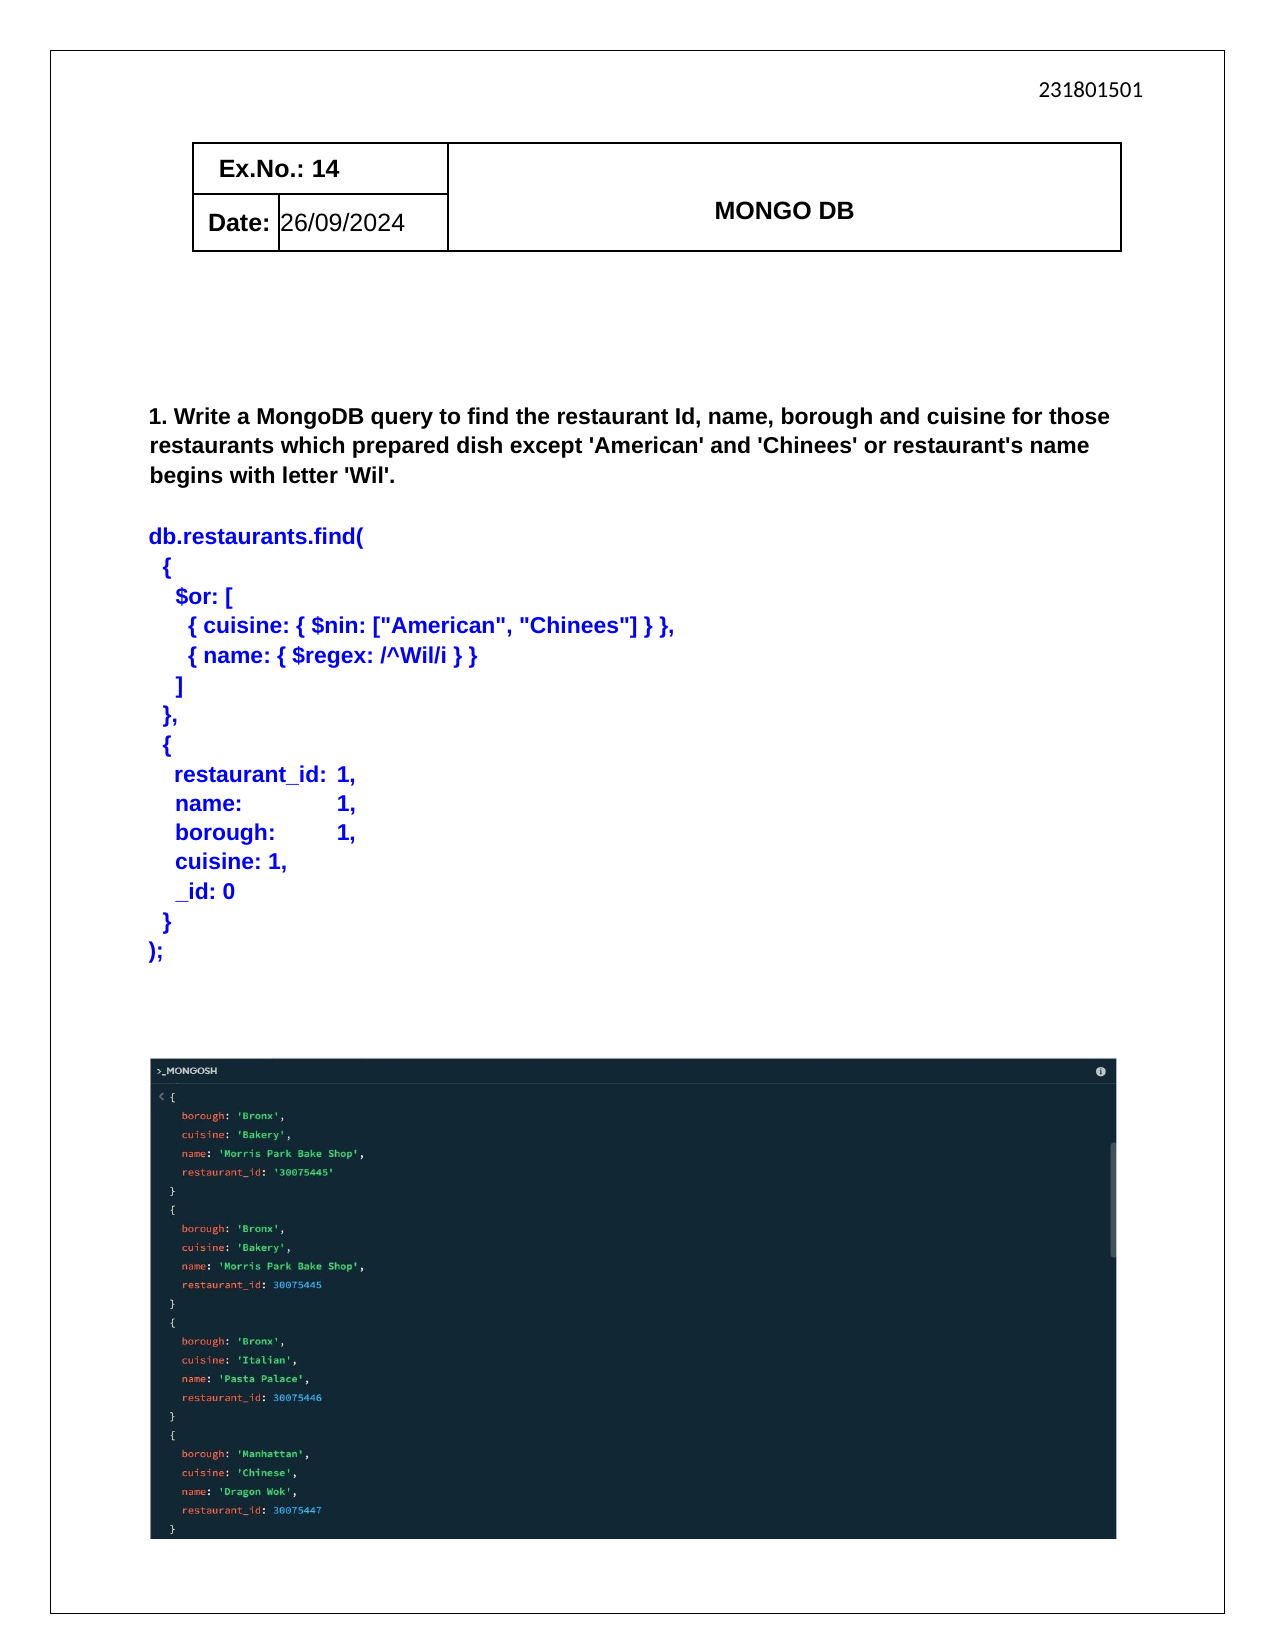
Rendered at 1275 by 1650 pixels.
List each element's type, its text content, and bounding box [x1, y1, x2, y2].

text db.restaurants.find( [148, 523, 1135, 550]
picture [150, 1057, 1117, 1539]
text { [162, 731, 1135, 757]
text restaurant_id: 1, name: 1, borough: 1, cuisine: 1, [174, 761, 356, 875]
table_header MONGO DB [449, 144, 1120, 249]
text ] [175, 672, 1135, 698]
table_header Ex.No.: 14 [194, 144, 447, 193]
text } [162, 908, 1135, 934]
text $or: [ [175, 583, 1135, 609]
text { [162, 553, 1135, 579]
text { name: { $regex: /^Wil/i } } [188, 642, 1135, 668]
text _id: 0 [175, 878, 1135, 904]
text ); [148, 937, 1135, 964]
table_cell 26/09/2024 [280, 195, 447, 249]
text }, [162, 701, 1135, 728]
text 1. Write a MongoDB query to find the restaurant Id, name, borough and cuisine for those restaurants which prepared dish except 'American' and 'Chinees' or restaurant's name begins with letter 'Wil'. [148, 403, 1125, 488]
text { cuisine: { $nin: ["American", "Chinees"] } }, [188, 612, 1135, 639]
table_cell Date: [194, 195, 278, 249]
